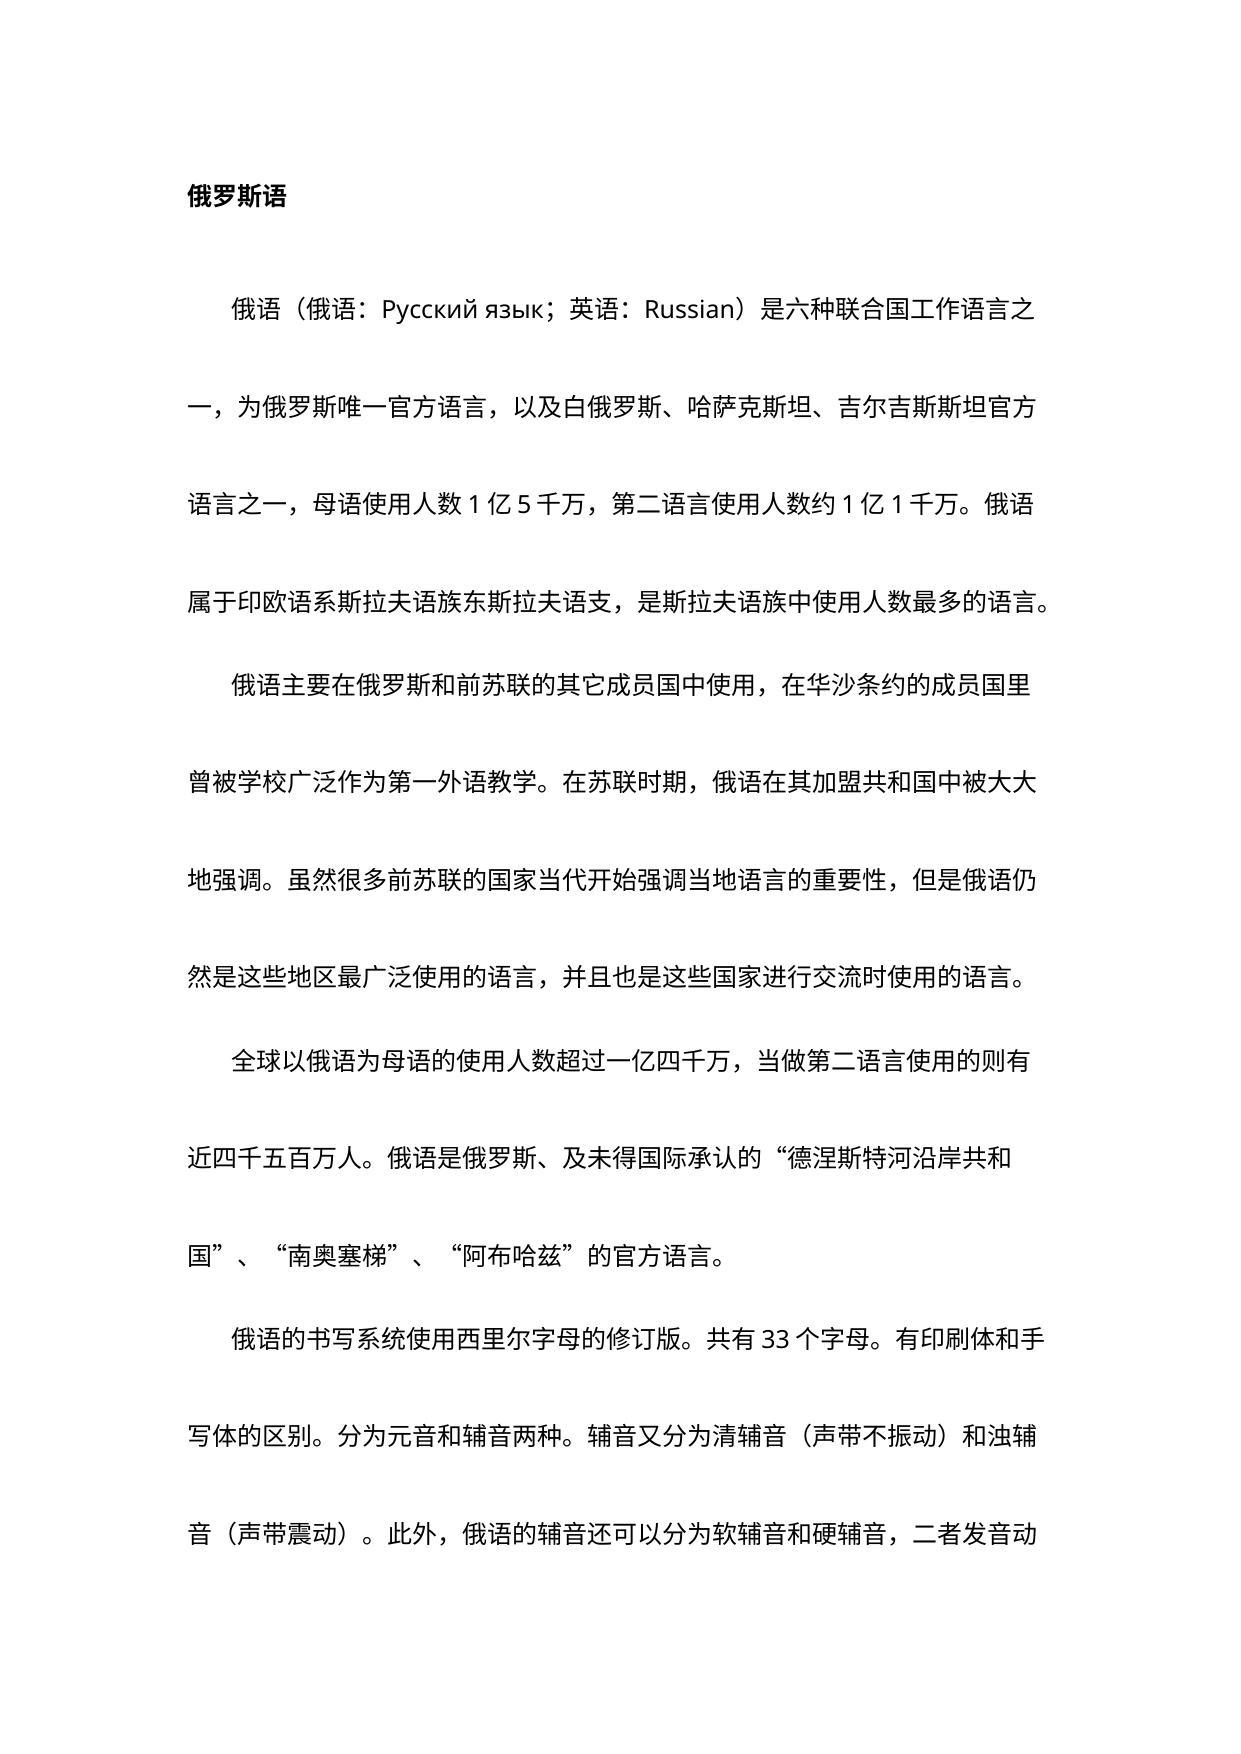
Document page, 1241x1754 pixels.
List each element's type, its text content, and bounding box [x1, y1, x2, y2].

text 俄语主要在俄罗斯和前苏联的其它成员国中使用，在华沙条约的成员国里曾被学校广泛作为第一外语教学。在苏联时期，俄语在其加盟共和国中被大大地强调。虽然很多前苏联的国家当代开始强调当地语言的重要性，但是俄语仍然是这些地区最广泛使用的语言，并且也是这些国家进行交流时使用的语言。 [187, 651, 1053, 1008]
text 俄语（俄语：Русский язык；英语：Russian）是六种联合国工作语言之一，为俄罗斯唯一官方语言，以及白俄罗斯、哈萨克斯坦、吉尔吉斯斯坦官方语言之一，母语使用人数1亿5千万，第二语言使用人数约1亿1千万。俄语属于印欧语系斯拉夫语族东斯拉夫语支，是斯拉夫语族中使用人数最多的语言。 [187, 275, 1053, 633]
subtitle 俄罗斯语 [187, 162, 1053, 227]
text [187, 1305, 1053, 1565]
text 全球以俄语为母语的使用人数超过一亿四千万，当做第二语言使用的则有近四千五百万人。俄语是俄罗斯、及未得国际承认的“德涅斯特河沿岸共和国”、“南奥塞梯”、“阿布哈兹”的官方语言。 [187, 1027, 1053, 1287]
